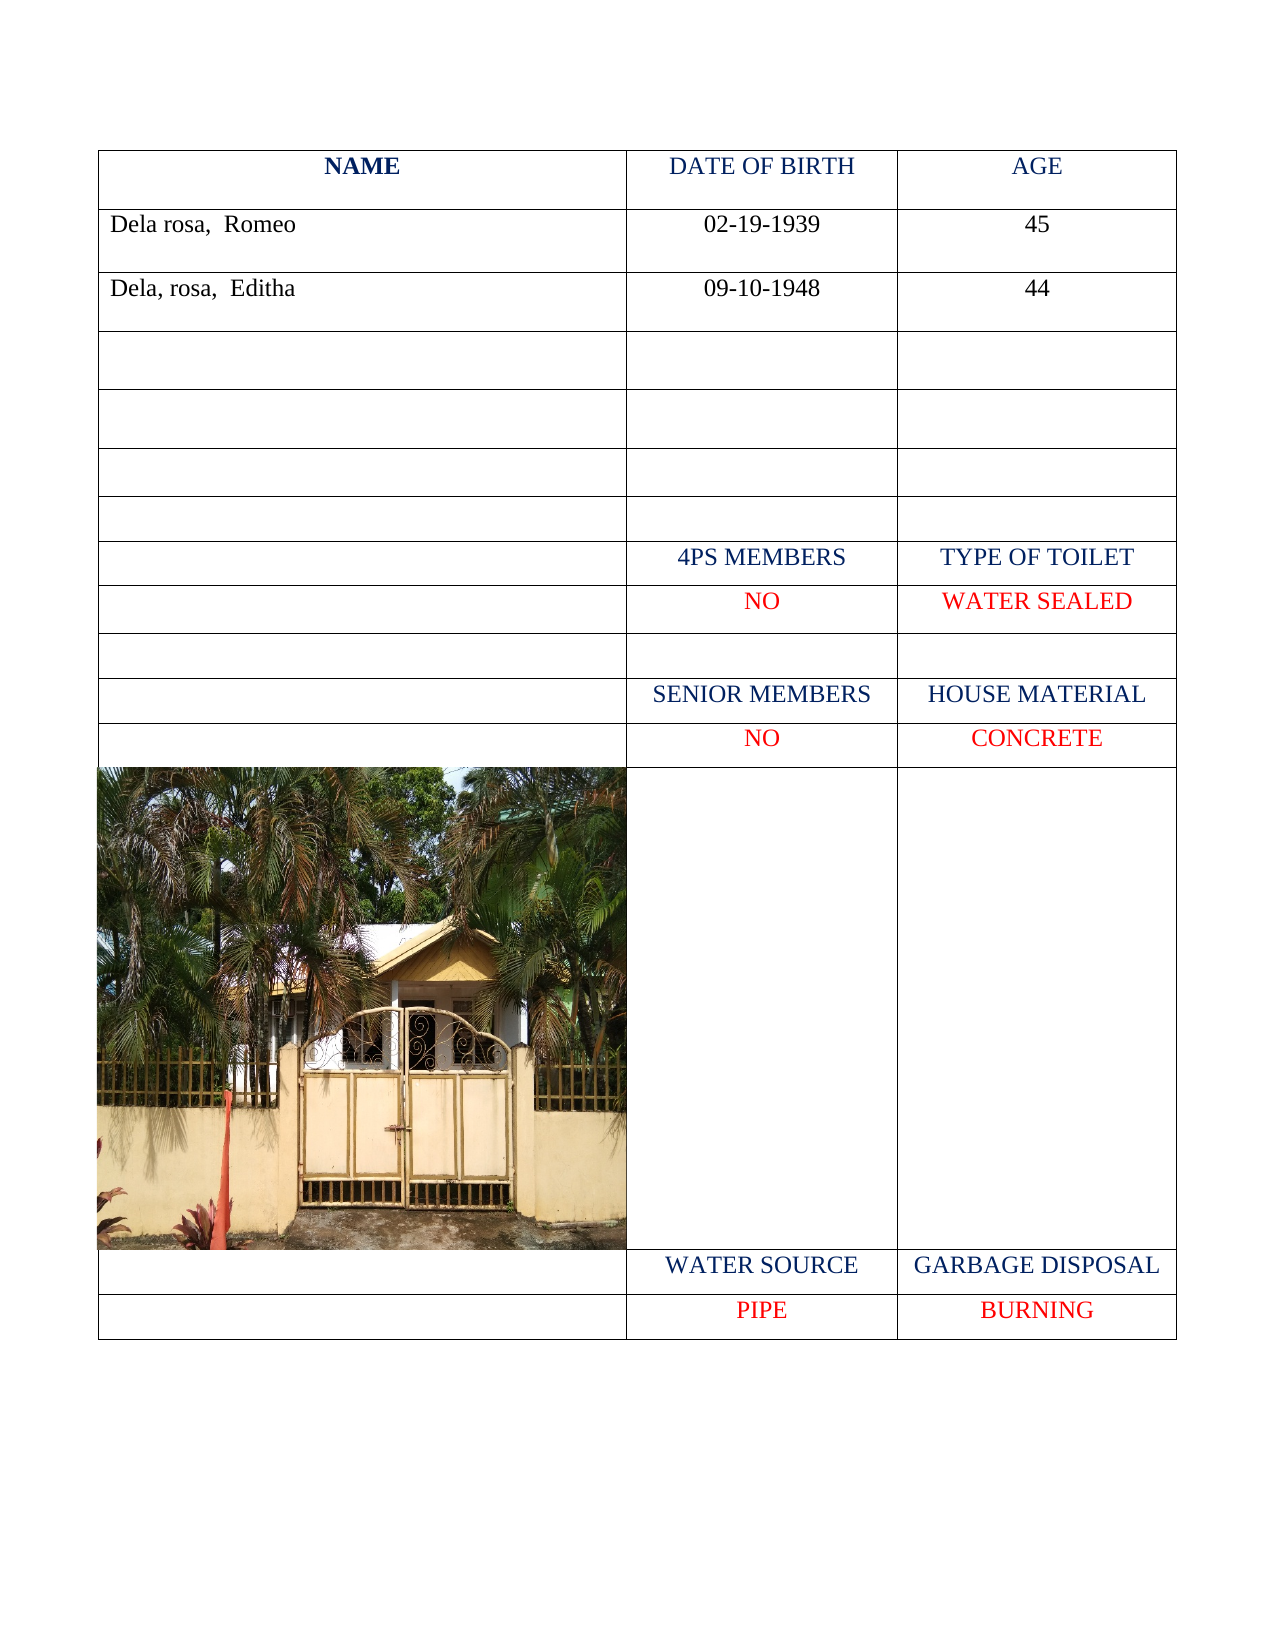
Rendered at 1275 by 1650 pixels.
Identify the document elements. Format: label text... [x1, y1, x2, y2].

table_cell [898, 449, 1176, 496]
table_cell [99, 634, 626, 678]
table_cell HOUSE MATERIAL [898, 679, 1176, 722]
table_cell [898, 497, 1176, 541]
table_cell [627, 768, 897, 1249]
table_cell 09-10-1948 [627, 273, 897, 331]
table_header AGE [898, 151, 1176, 208]
table_cell [627, 332, 897, 389]
table_cell [99, 679, 626, 722]
table_cell CONCRETE [898, 724, 1176, 767]
table_cell SENIOR MEMBERS [627, 679, 897, 722]
table_cell NO [627, 586, 897, 633]
table_cell [99, 497, 626, 541]
table_cell NO [627, 724, 897, 767]
table_cell [99, 1295, 626, 1338]
picture [96, 767, 627, 1250]
table_cell [99, 724, 626, 767]
table_cell [627, 449, 897, 496]
table_cell [627, 390, 897, 448]
table_cell GARBAGE DISPOSAL [898, 1250, 1176, 1294]
table_cell [99, 586, 626, 633]
table_cell WATER SEALED [898, 586, 1176, 633]
table_cell PIPE [627, 1295, 897, 1338]
table_cell [898, 634, 1176, 678]
table_cell BURNING [898, 1295, 1176, 1338]
table_cell [898, 768, 1176, 1249]
table_cell [99, 449, 626, 496]
table_cell 02-19-1939 [627, 210, 897, 272]
table_cell TYPE OF TOILET [898, 542, 1176, 585]
table_cell Dela, rosa, Editha [99, 273, 626, 331]
table_cell WATER SOURCE [627, 1250, 897, 1294]
table_header DATE OF BIRTH [627, 151, 897, 208]
table_cell [99, 1250, 626, 1294]
table_cell [627, 497, 897, 541]
table_cell [99, 542, 626, 585]
table_cell [898, 332, 1176, 389]
table_header NAME [99, 151, 626, 208]
table_cell [99, 390, 626, 448]
table_cell [898, 390, 1176, 448]
table_cell 4PS MEMBERS [627, 542, 897, 585]
table_cell 44 [898, 273, 1176, 331]
table_cell [99, 332, 626, 389]
table_cell [627, 634, 897, 678]
table_cell Dela rosa, Romeo [99, 210, 626, 272]
table_cell 45 [898, 210, 1176, 272]
